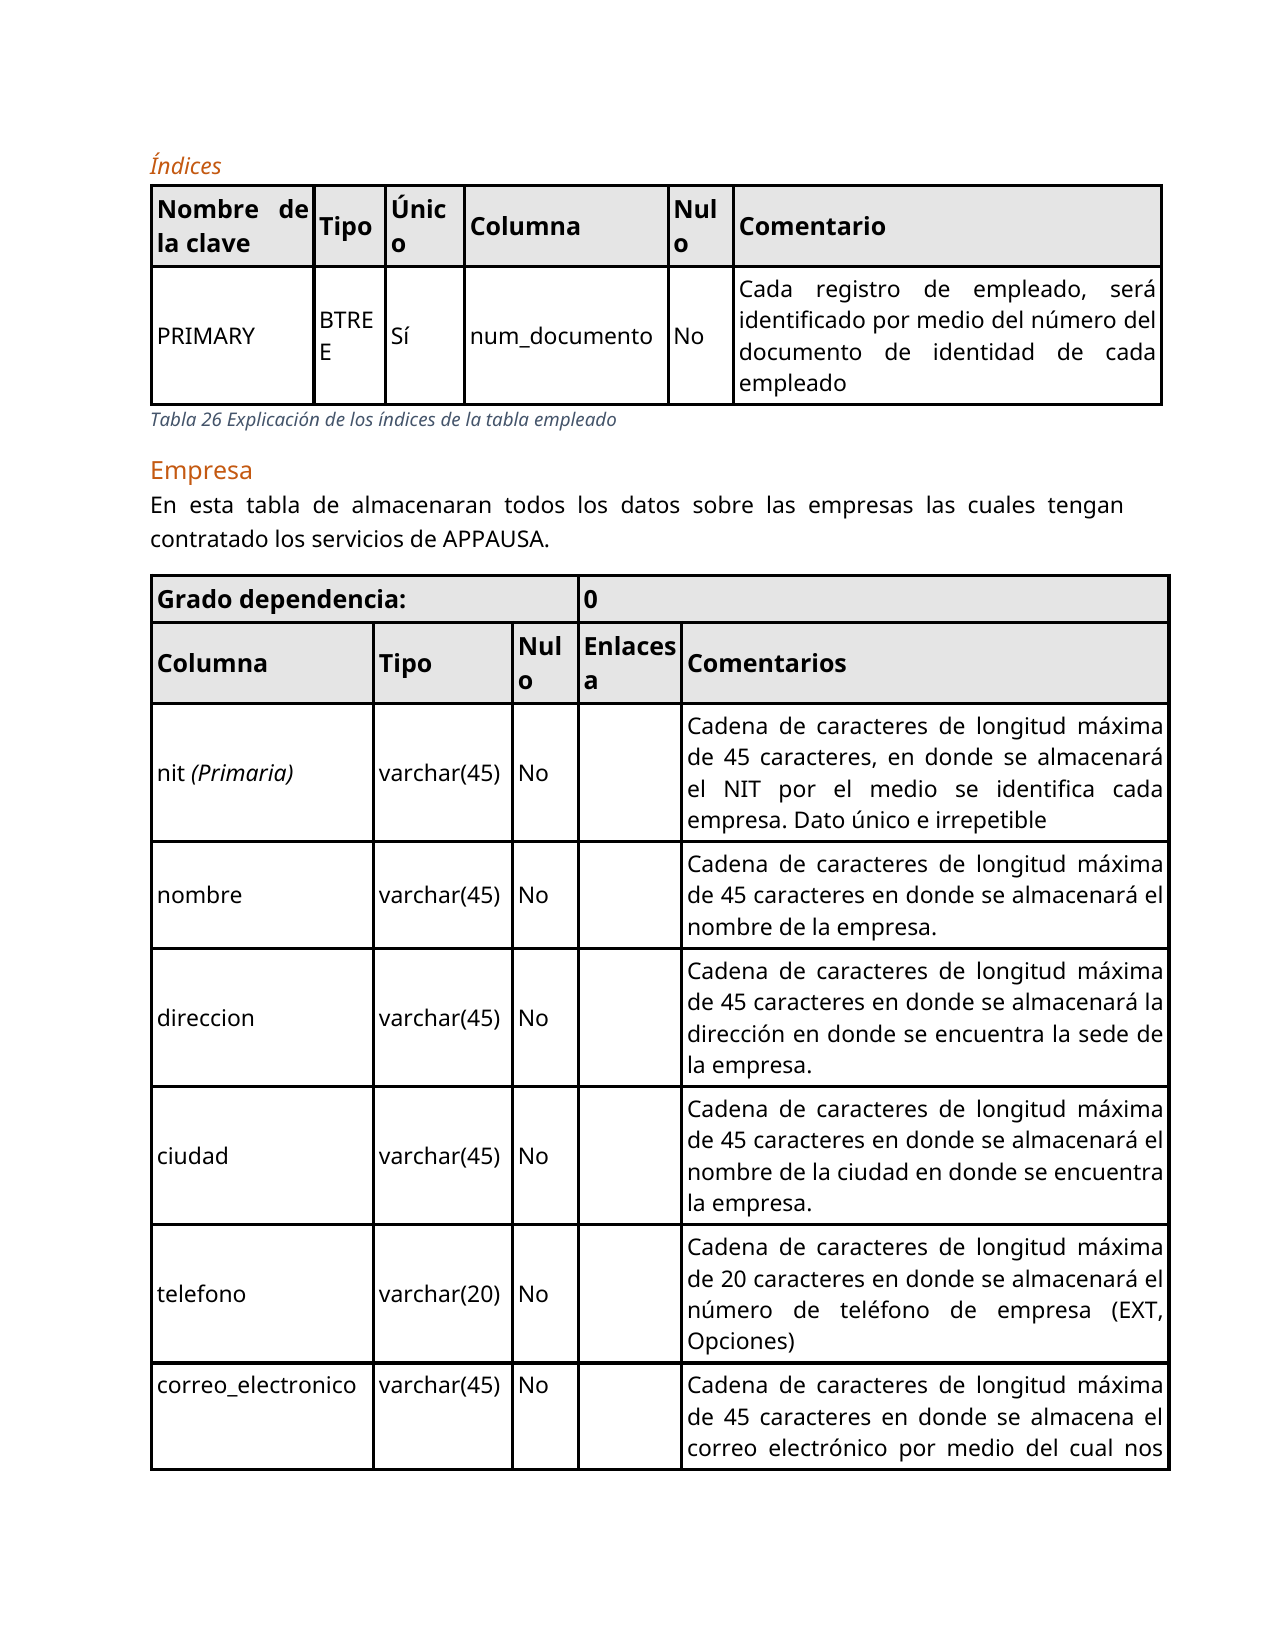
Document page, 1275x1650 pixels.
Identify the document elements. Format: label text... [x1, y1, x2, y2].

table_cell nombre [153, 843, 372, 947]
table_cell PRIMARY [153, 268, 312, 403]
table_cell varchar(45) [375, 843, 511, 947]
table_header Tipo [316, 187, 384, 265]
table_cell No [514, 1088, 577, 1223]
table_cell correo_electronico [153, 1365, 372, 1468]
table_cell Cadena de caracteres de longitud máxima de 45 caracteres en donde se almacenará la dirección en donde se encuentra la sede de la empresa. [683, 950, 1167, 1085]
table_cell telefono [153, 1226, 372, 1361]
table_cell Cada registro de empleado, será identificado por medio del número del documento de identidad de cada empleado [735, 268, 1160, 403]
table_cell Cadena de caracteres de longitud máxima de 45 caracteres, en donde se almacenará el NIT por el medio se identifica cada empresa. Dato único e irrepetible [683, 705, 1167, 840]
table_cell varchar(45) [375, 950, 511, 1085]
table_cell varchar(45) [375, 705, 511, 840]
table_cell No [514, 950, 577, 1085]
table_cell Columna [153, 624, 372, 702]
table_cell varchar(45) [375, 1088, 511, 1223]
table_header 0 [580, 577, 1167, 621]
table_header Nombre de la clave [153, 187, 312, 265]
table_cell No [514, 1226, 577, 1361]
table_cell ciudad [153, 1088, 372, 1223]
table_cell Cadena de caracteres de longitud máxima de 45 caracteres en donde se almacenará el nombre de la empresa. [683, 843, 1167, 947]
table_header Único [387, 187, 463, 265]
table_cell Cadena de caracteres de longitud máxima de 20 caracteres en donde se almacenará el número de teléfono de empresa (EXT, Opciones) [683, 1226, 1167, 1361]
table_cell Comentarios [683, 624, 1167, 702]
table_cell num_documento [466, 268, 667, 403]
table_cell No [514, 843, 577, 947]
table_header Comentario [735, 187, 1160, 265]
table_cell No [670, 268, 732, 403]
table_header Columna [466, 187, 667, 265]
table_cell No [514, 1365, 577, 1468]
table_cell varchar(45) [375, 1365, 511, 1468]
table_cell Nulo [514, 624, 577, 702]
table_cell Tipo [375, 624, 511, 702]
text En esta tabla de almacenaran todos los datos sobre las empresas las cuales tengan contratado los servicios de APPAUSA. [150, 489, 1125, 554]
table_header Grado dependencia: [153, 577, 577, 621]
table_cell [580, 843, 680, 947]
table_cell direccion [153, 950, 372, 1085]
table_cell BTREE [316, 268, 384, 403]
table_cell [580, 705, 680, 840]
subtitle Índices [150, 150, 1125, 181]
table_cell Cadena de caracteres de longitud máxima de 45 caracteres en donde se almacenará el nombre de la ciudad en donde se encuentra la empresa. [683, 1088, 1167, 1223]
table_header Nulo [670, 187, 732, 265]
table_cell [683, 1365, 1167, 1468]
table_cell varchar(20) [375, 1226, 511, 1361]
table_cell nit (Primaria) [153, 705, 372, 840]
table_cell Sí [387, 268, 463, 403]
table_cell [580, 1088, 680, 1223]
subtitle Empresa [150, 453, 1125, 487]
table_cell No [514, 705, 577, 840]
table_cell [580, 1365, 680, 1468]
table_cell [580, 950, 680, 1085]
table_cell [580, 1226, 680, 1361]
table_cell Enlaces a [580, 624, 680, 702]
